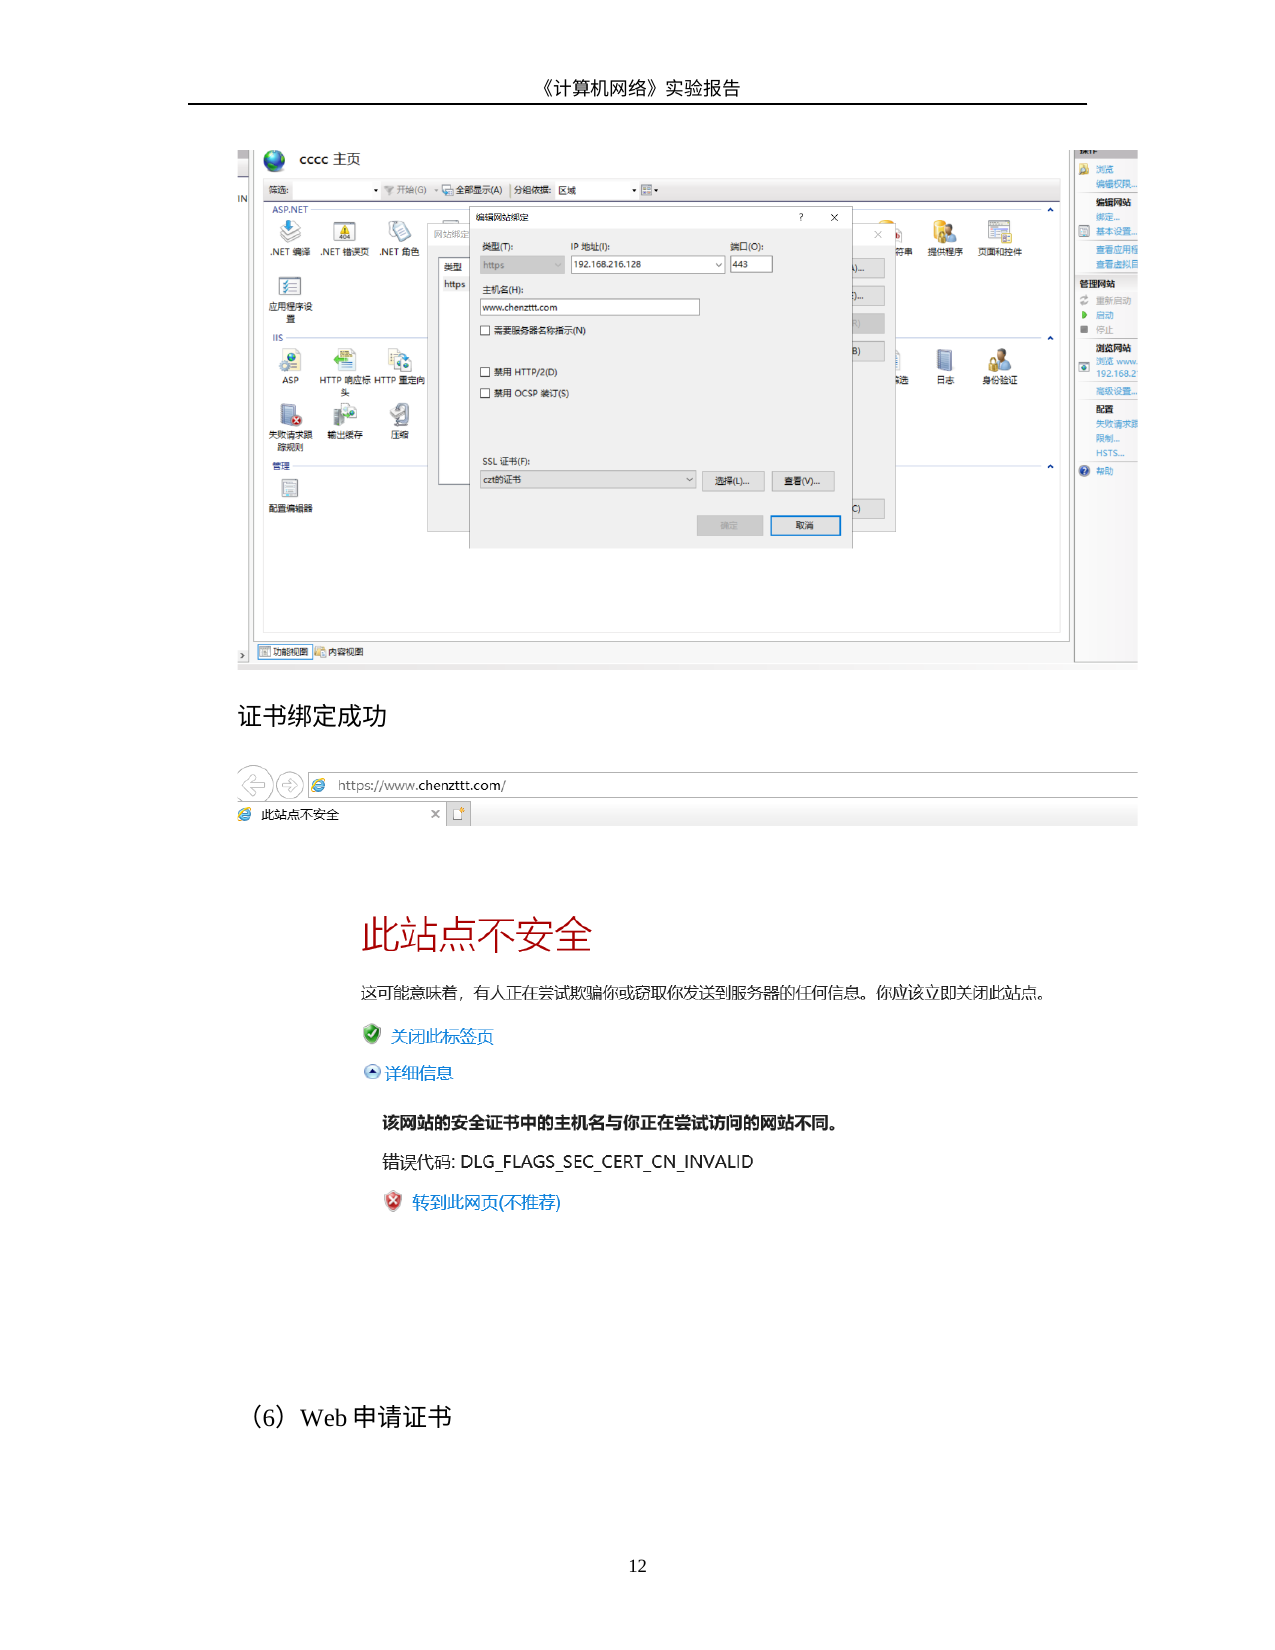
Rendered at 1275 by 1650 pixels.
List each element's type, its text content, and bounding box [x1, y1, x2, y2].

picture [237, 762, 1138, 1371]
picture [237, 150, 1138, 670]
list 证书绑定成功 [187, 696, 1087, 732]
list （6）Web申请证书 [187, 1397, 1087, 1434]
